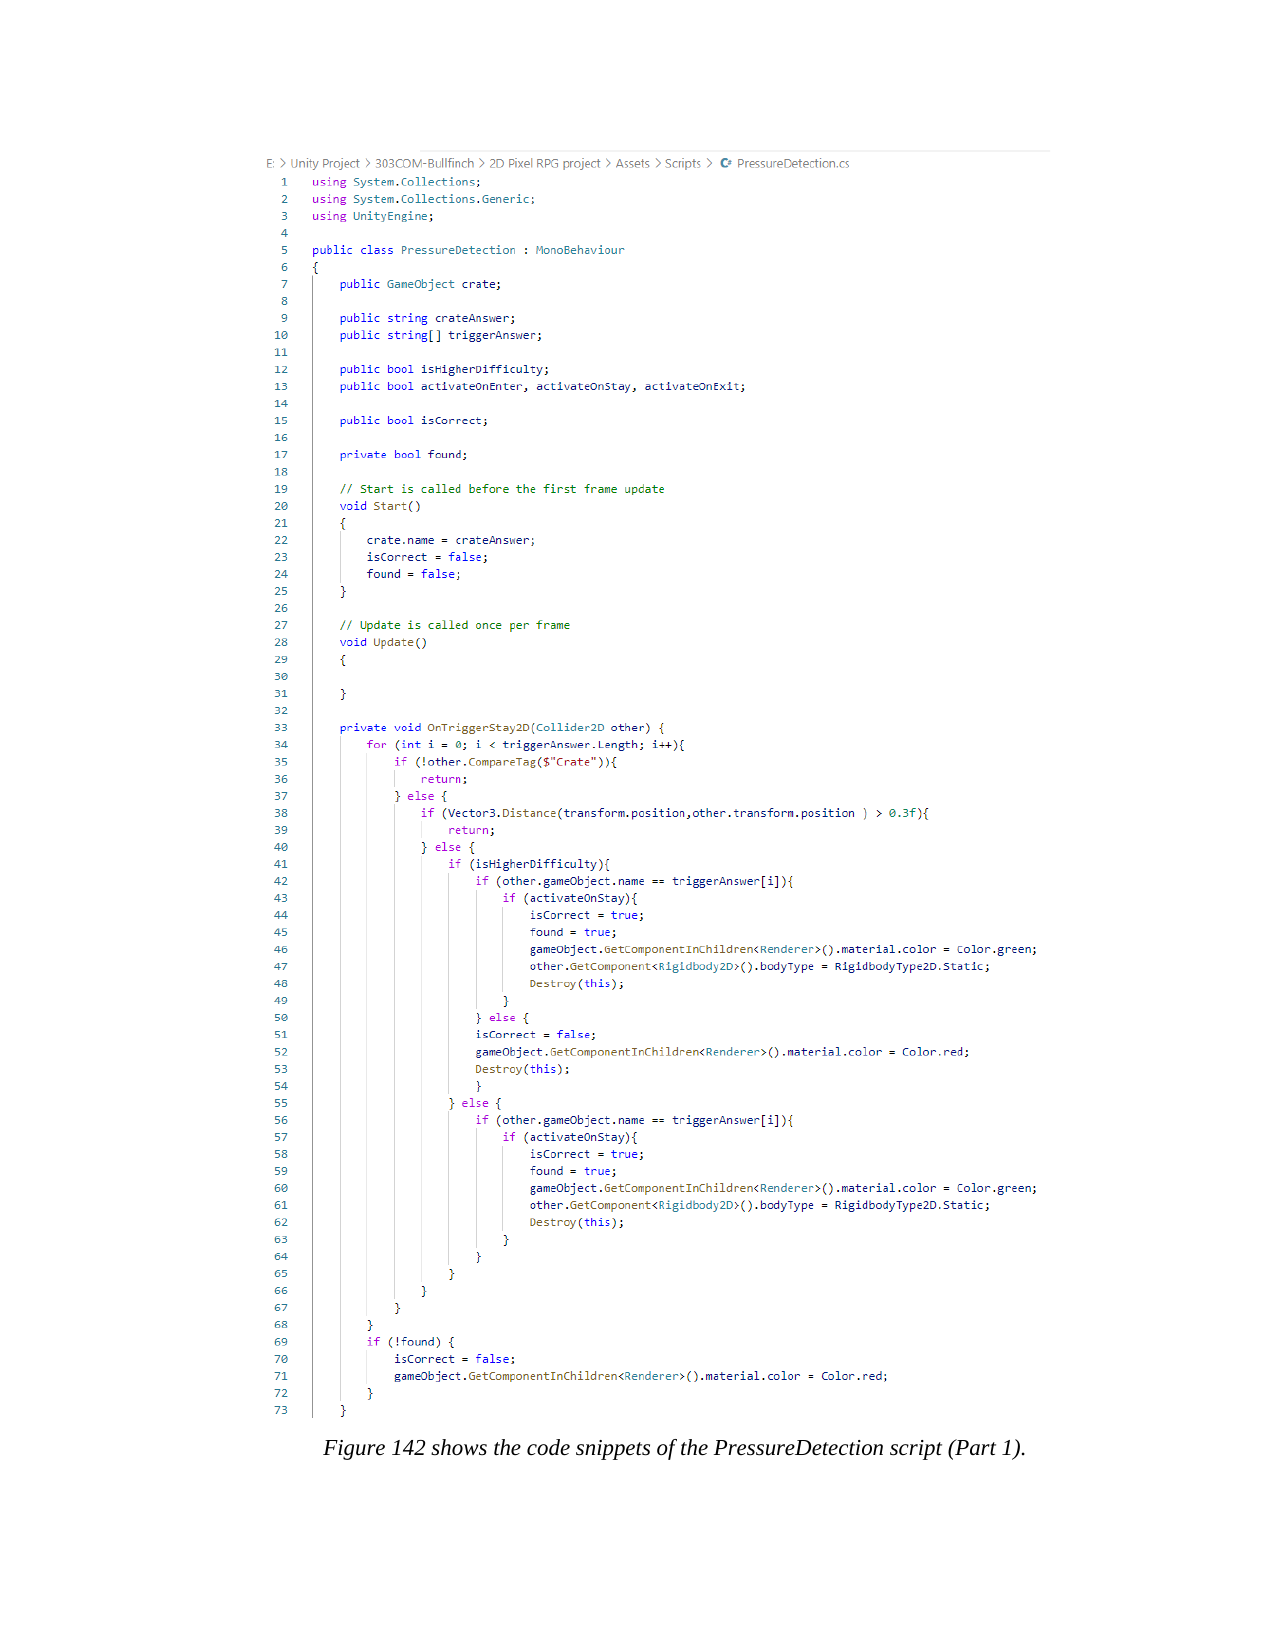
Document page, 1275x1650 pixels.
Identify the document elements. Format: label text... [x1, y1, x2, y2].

picture [256, 150, 1051, 1418]
text Figure shows the code snippets of the PressureDetection script (Part 1). [194, 1434, 1125, 1461]
